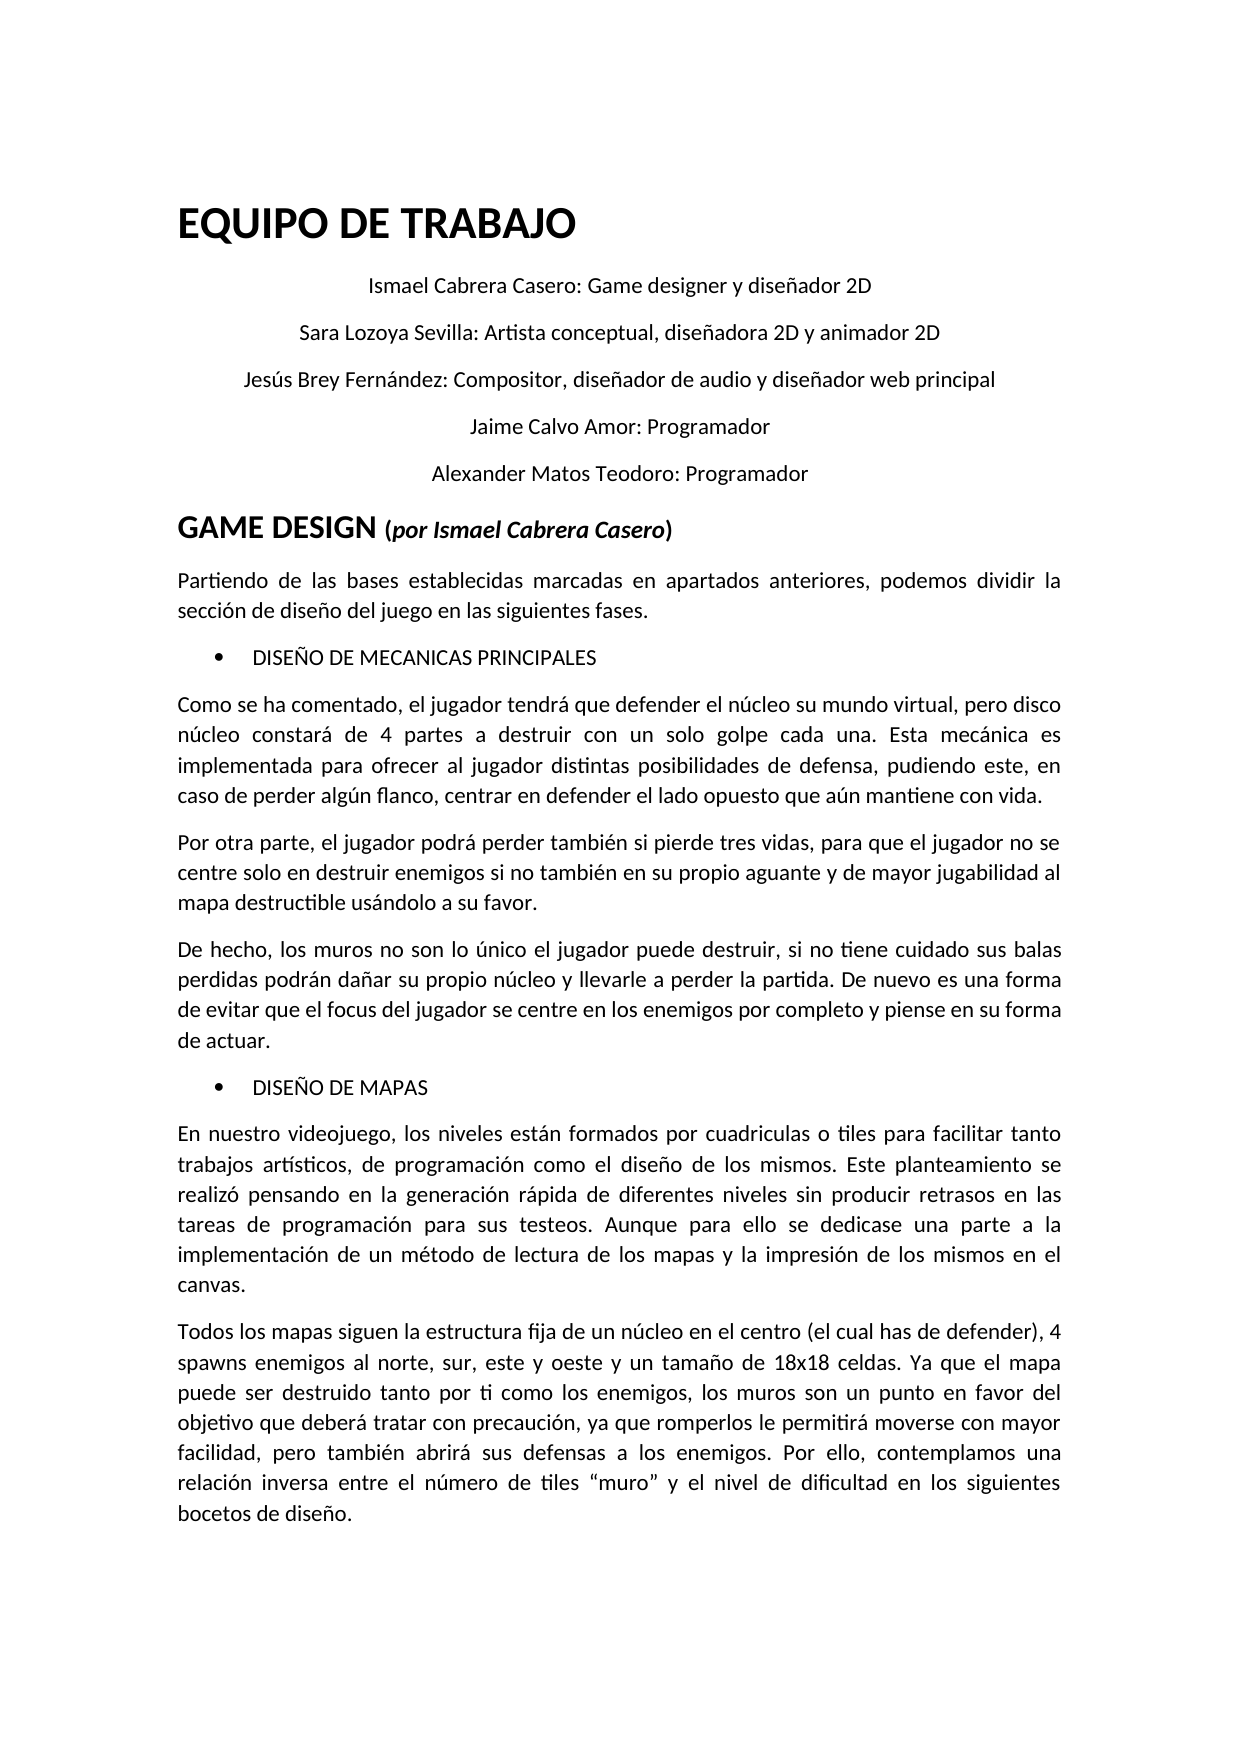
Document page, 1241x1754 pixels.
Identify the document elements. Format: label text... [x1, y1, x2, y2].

text De hecho, los muros no son lo único el jugador puede destruir, si no tiene cuidado sus balas perdidas podrán dañar su propio núcleo y llevarle a perder la partida. De nuevo es una forma de evitar que el focus del jugador se centre en los enemigos por completo y piense en su forma de actuar. [177, 935, 1063, 1054]
text Como se ha comentado, el jugador tendrá que defender el núcleo su mundo virtual, pero disco núcleo constará de 4 partes a destruir con un solo golpe cada una. Esta mecánica es implementada para ofrecer al jugador distintas posibilidades de defensa, pudiendo este, en caso de perder algún flanco, centrar en defender el lado opuesto que aún mantiene con vida. [177, 690, 1063, 809]
text Todos los mapas siguen la estructura fija de un núcleo en el centro (el cual has de defender), 4 spawns enemigos al norte, sur, este y oeste y un tamaño de 18x18 celdas. Ya que el mapa puede ser destruido tanto por ti como los enemigos, los muros son un punto en favor del objetivo que deberá tratar con precaución, ya que romperlos le permitirá moverse con mayor facilidad, pero también abrirá sus defensas a los enemigos. Por ello, contemplamos una relación inversa entre el número de tiles “muro” y el nivel de dificultad en los siguientes bocetos de diseño. [177, 1317, 1063, 1527]
text EQUIPO DE TRABAJO [177, 194, 1063, 250]
text Sara Lozoya Sevilla: Artista conceptual, diseñadora 2D y animador 2D [177, 318, 1063, 346]
text GAME DESIGN (por Ismael Cabrera Casero) [177, 506, 1063, 547]
text Ismael Cabrera Casero: Game designer y diseñador 2D [177, 271, 1063, 299]
text Por otra parte, el jugador podrá perder también si pierde tres vidas, para que el jugador no se centre solo en destruir enemigos si no también en su propio aguante y de mayor jugabilidad al mapa destructible usándolo a su favor. [177, 828, 1063, 916]
text Jesús Brey Fernández: Compositor, diseñador de audio y diseñador web principal [177, 365, 1063, 393]
list DISEÑO DE MECANICAS PRINCIPALES [215, 643, 1063, 672]
text Jaime Calvo Amor: Programador [177, 412, 1063, 440]
text Partiendo de las bases establecidas marcadas en apartados anteriores, podemos dividir la sección de diseño del juego en las siguientes fases. [177, 566, 1063, 625]
text En nuestro videojuego, los niveles están formados por cuadriculas o tiles para facilitar tanto trabajos artísticos, de programación como el diseño de los mismos. Este planteamiento se realizó pensando en la generación rápida de diferentes niveles sin producir retrasos en las tareas de programación para sus testeos. Aunque para ello se dedicase una parte a la implementación de un método de lectura de los mapas y la impresión de los mismos en el canvas. [177, 1119, 1063, 1299]
text Alexander Matos Teodoro: Programador [177, 459, 1063, 487]
list DISEÑO DE MAPAS [215, 1073, 1063, 1101]
